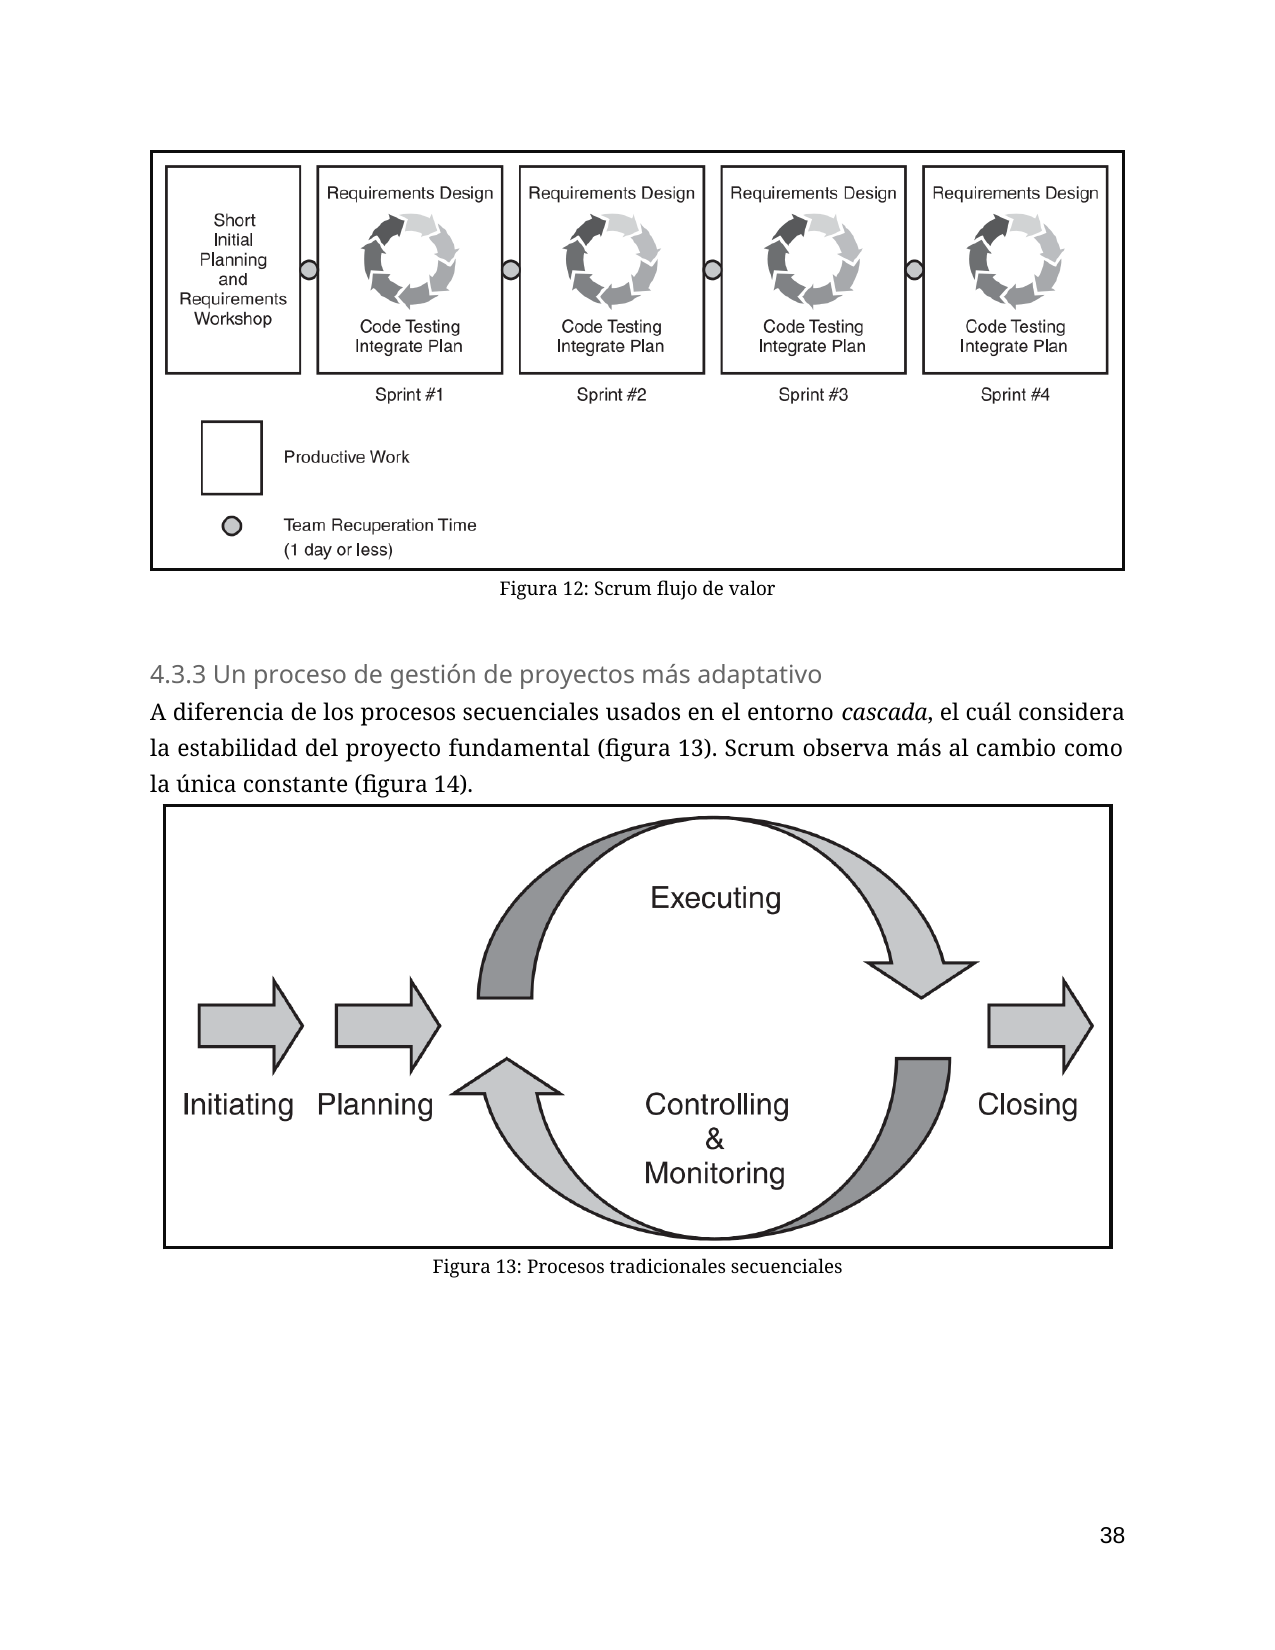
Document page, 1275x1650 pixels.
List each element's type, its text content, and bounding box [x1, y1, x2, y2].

picture [166, 807, 1109, 1246]
text Figura 13: Procesos tradicionales secuenciales [150, 1253, 1125, 1279]
text A diferencia de los procesos secuenciales usados en el entorno cascada, el cuál considera la estabilidad del proyecto fundamental (figura 13). Scrum observa más al cambio como la única constante (figura 14). [150, 696, 1125, 799]
picture [153, 153, 1122, 568]
subtitle 4.3.3 Un proceso de gestión de proyectos más adaptativo [150, 657, 1125, 691]
text Figura 12: Scrum flujo de valor [150, 575, 1125, 601]
